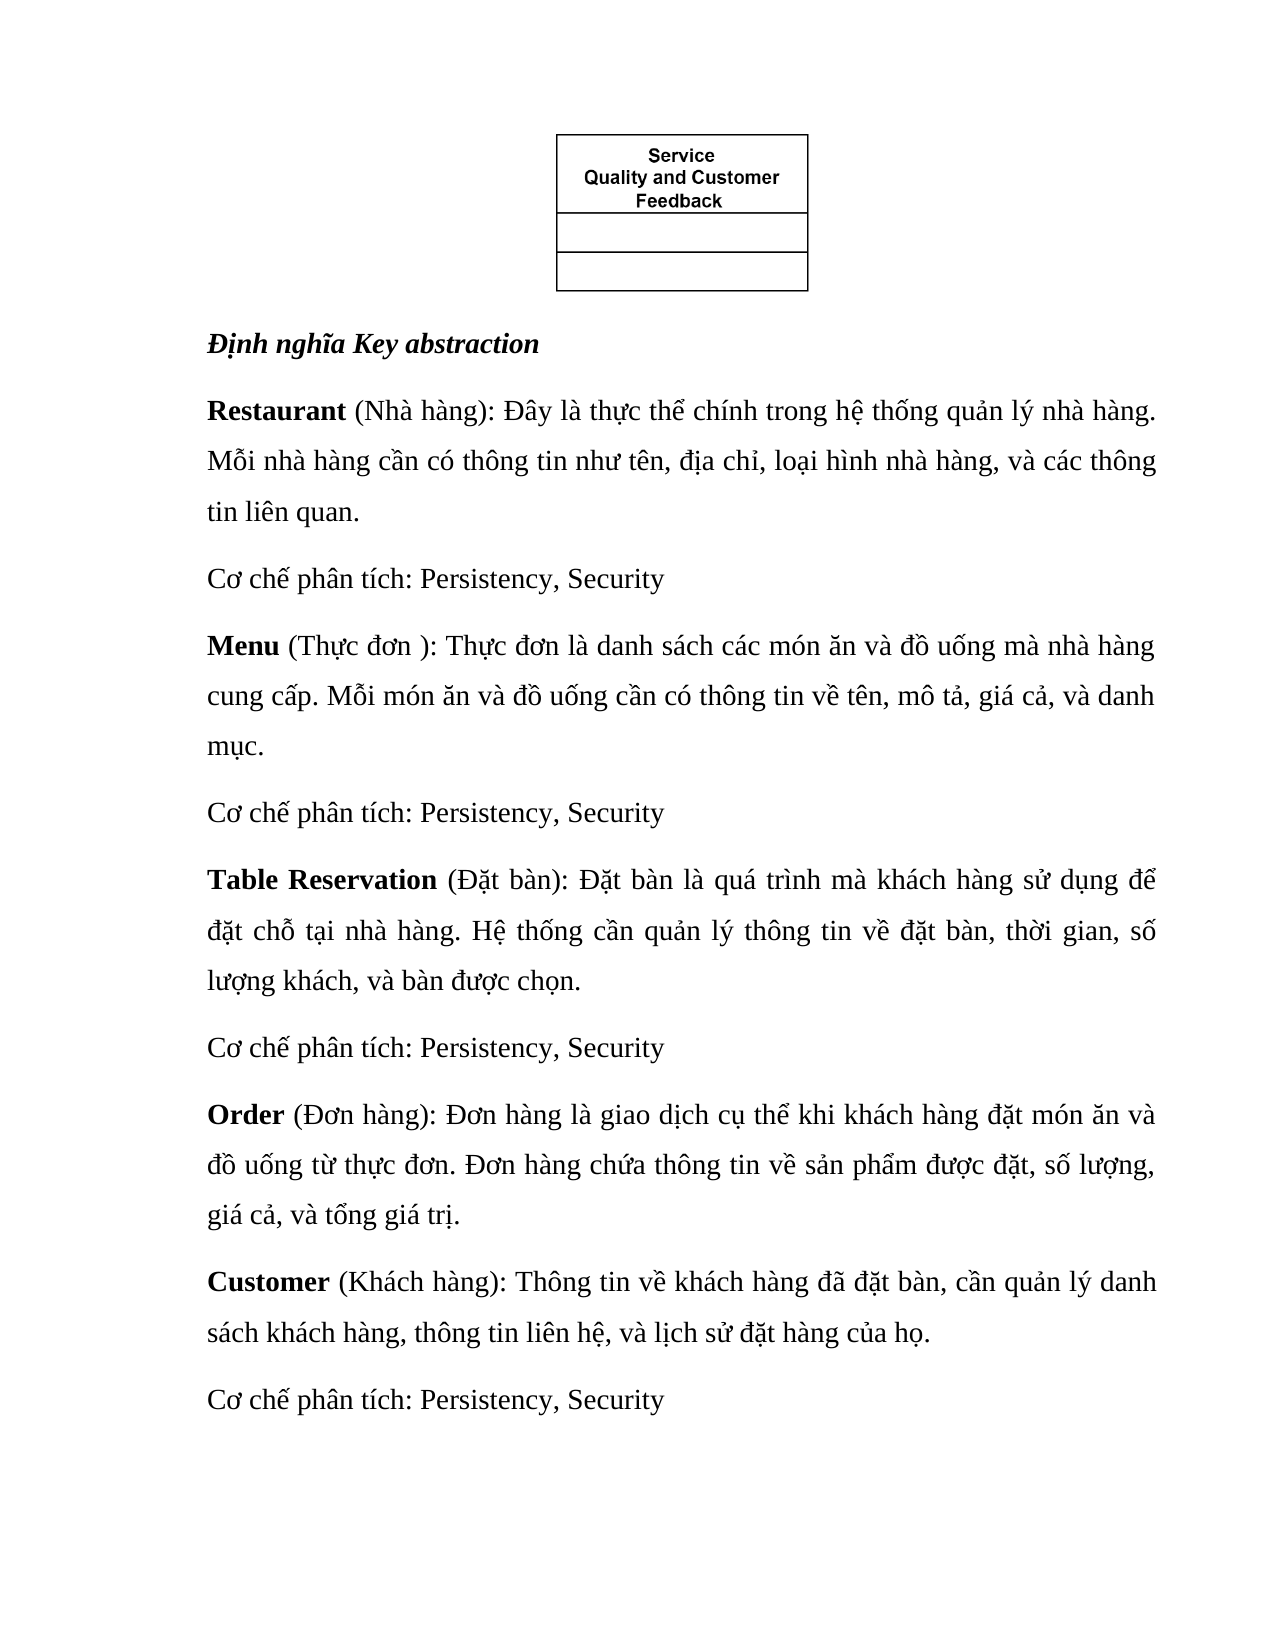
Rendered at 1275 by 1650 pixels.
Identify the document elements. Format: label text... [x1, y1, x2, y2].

text Cơ chế phân tích: Persistency, Security [207, 1382, 1157, 1415]
text Cơ chế phân tích: Persistency, Security [207, 795, 1157, 829]
text Menu (Thực đơn ): Thực đơn là danh sách các món ăn và đồ uống mà nhà hàng cung cấp. Mỗi món ăn và đồ uống cần có thông tin về tên, mô tả, giá cả, và danh mục. [207, 628, 1157, 762]
picture [540, 118, 824, 307]
text Order (Đơn hàng): Đơn hàng là giao dịch cụ thể khi khách hàng đặt món ăn và đồ uống từ thực đơn. Đơn hàng chứa thông tin về sản phẩm được đặt, số lượng, giá cả, và tổng giá trị. [207, 1097, 1157, 1231]
text Định nghĩa Key abstraction [207, 326, 1157, 360]
text Cơ chế phân tích: Persistency, Security [207, 561, 1157, 594]
text Table Reservation (Đặt bàn): Đặt bàn là quá trình mà khách hàng sử dụng để đặt chỗ tại nhà hàng. Hệ thống cần quản lý thông tin về đặt bàn, thời gian, số lượng khách, và bàn được chọn. [207, 862, 1157, 996]
text Restaurant (Nhà hàng): Đây là thực thể chính trong hệ thống quản lý nhà hàng. Mỗi nhà hàng cần có thông tin như tên, địa chỉ, loại hình nhà hàng, và các thông tin liên quan. [207, 393, 1157, 527]
text Cơ chế phân tích: Persistency, Security [207, 1030, 1157, 1063]
text Customer (Khách hàng): Thông tin về khách hàng đã đặt bàn, cần quản lý danh sách khách hàng, thông tin liên hệ, và lịch sử đặt hàng của họ. [207, 1264, 1157, 1348]
